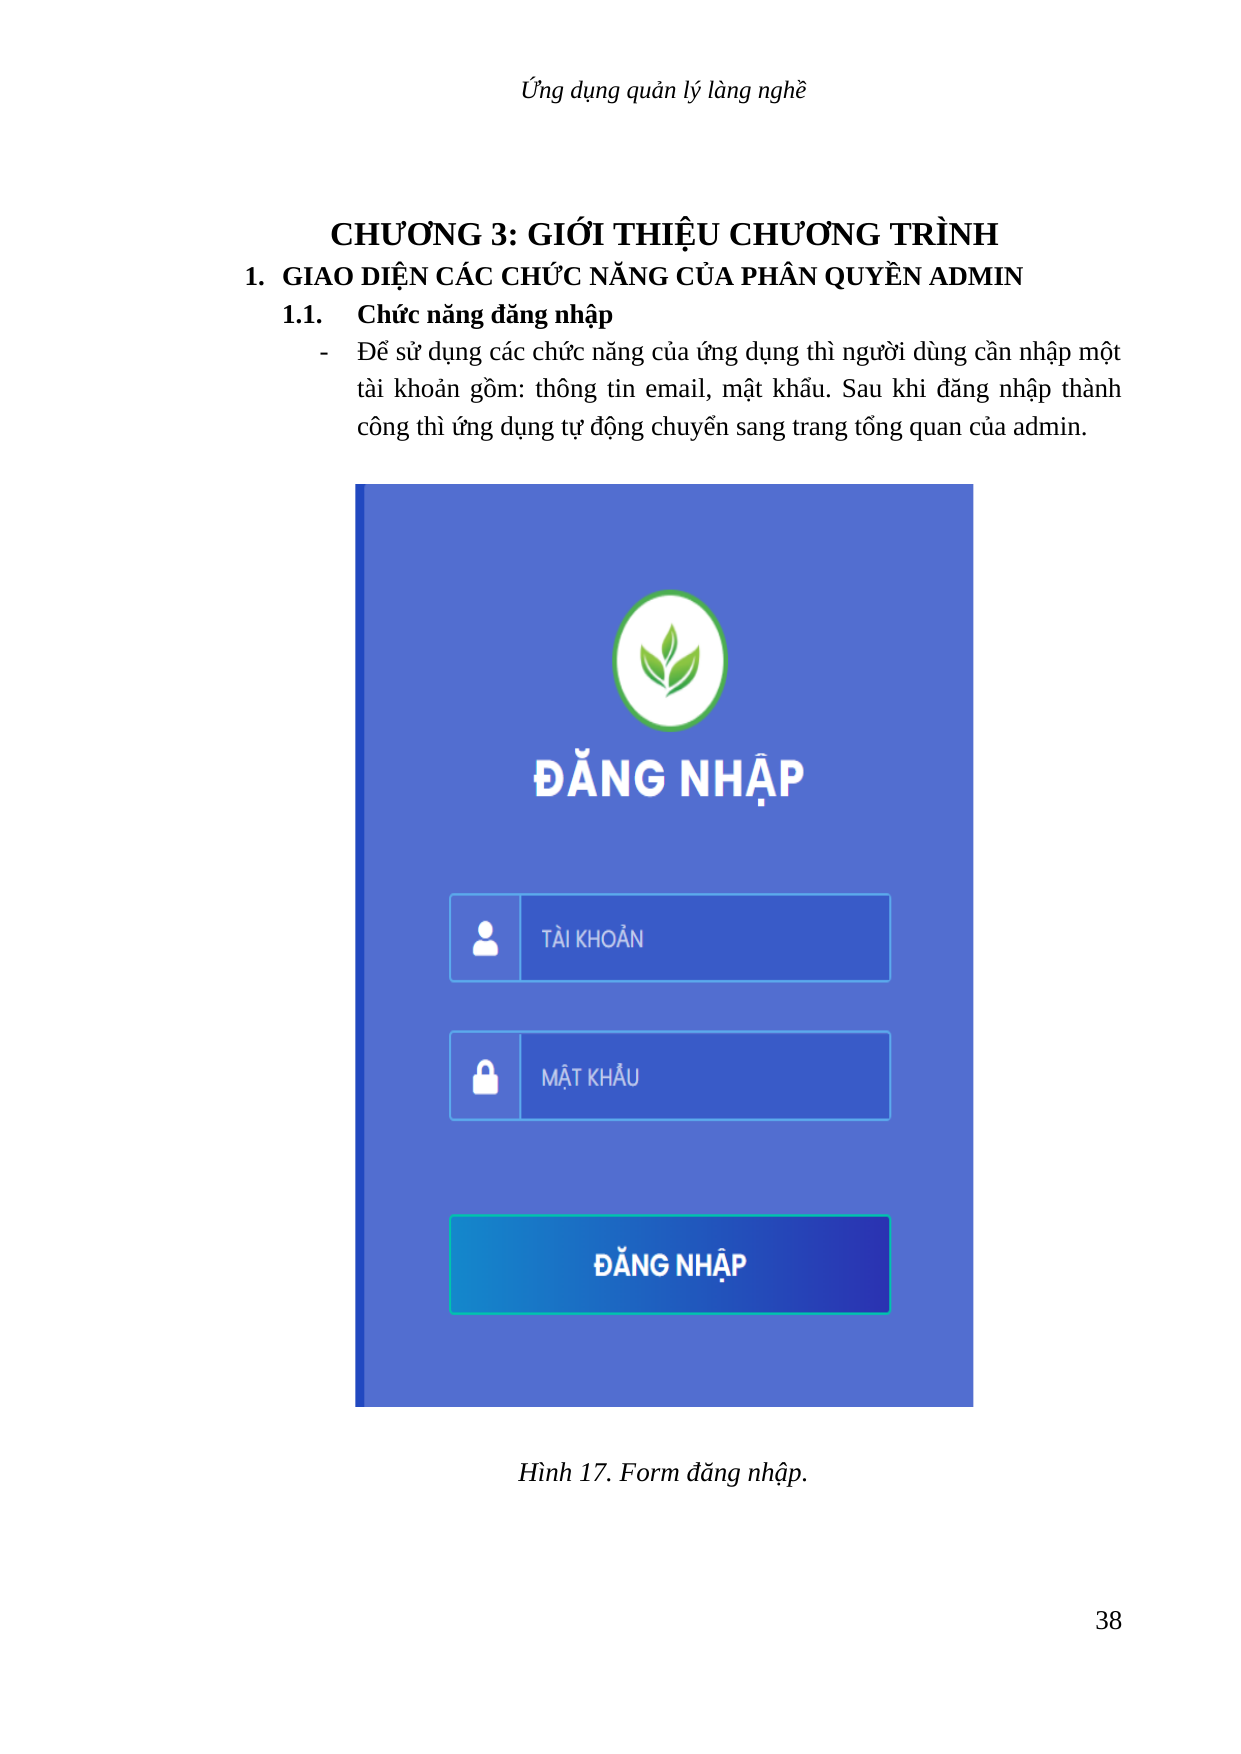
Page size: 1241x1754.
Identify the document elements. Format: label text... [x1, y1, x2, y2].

list Để sử dụng các chức năng của ứng dụng thì người dùng cần nhập một tài khoản gồm: thông tin email, mật khẩu. Sau khi đăng nhập thành công thì ứng dụng tự động chuyển sang trang tổng quan của admin. [319, 335, 1122, 441]
list Chức năng đăng nhập [282, 298, 1122, 329]
subtitle CHƯƠNG 3: GIỚI THIỆU CHƯƠNG TRÌNH [207, 214, 1122, 253]
list GIAO DIỆN CÁC CHỨC NĂNG CỦA PHÂN QUYỀN ADMIN [244, 260, 1122, 292]
text Hình 17. Form đăng nhập. [207, 1456, 1122, 1487]
picture [355, 484, 974, 1407]
